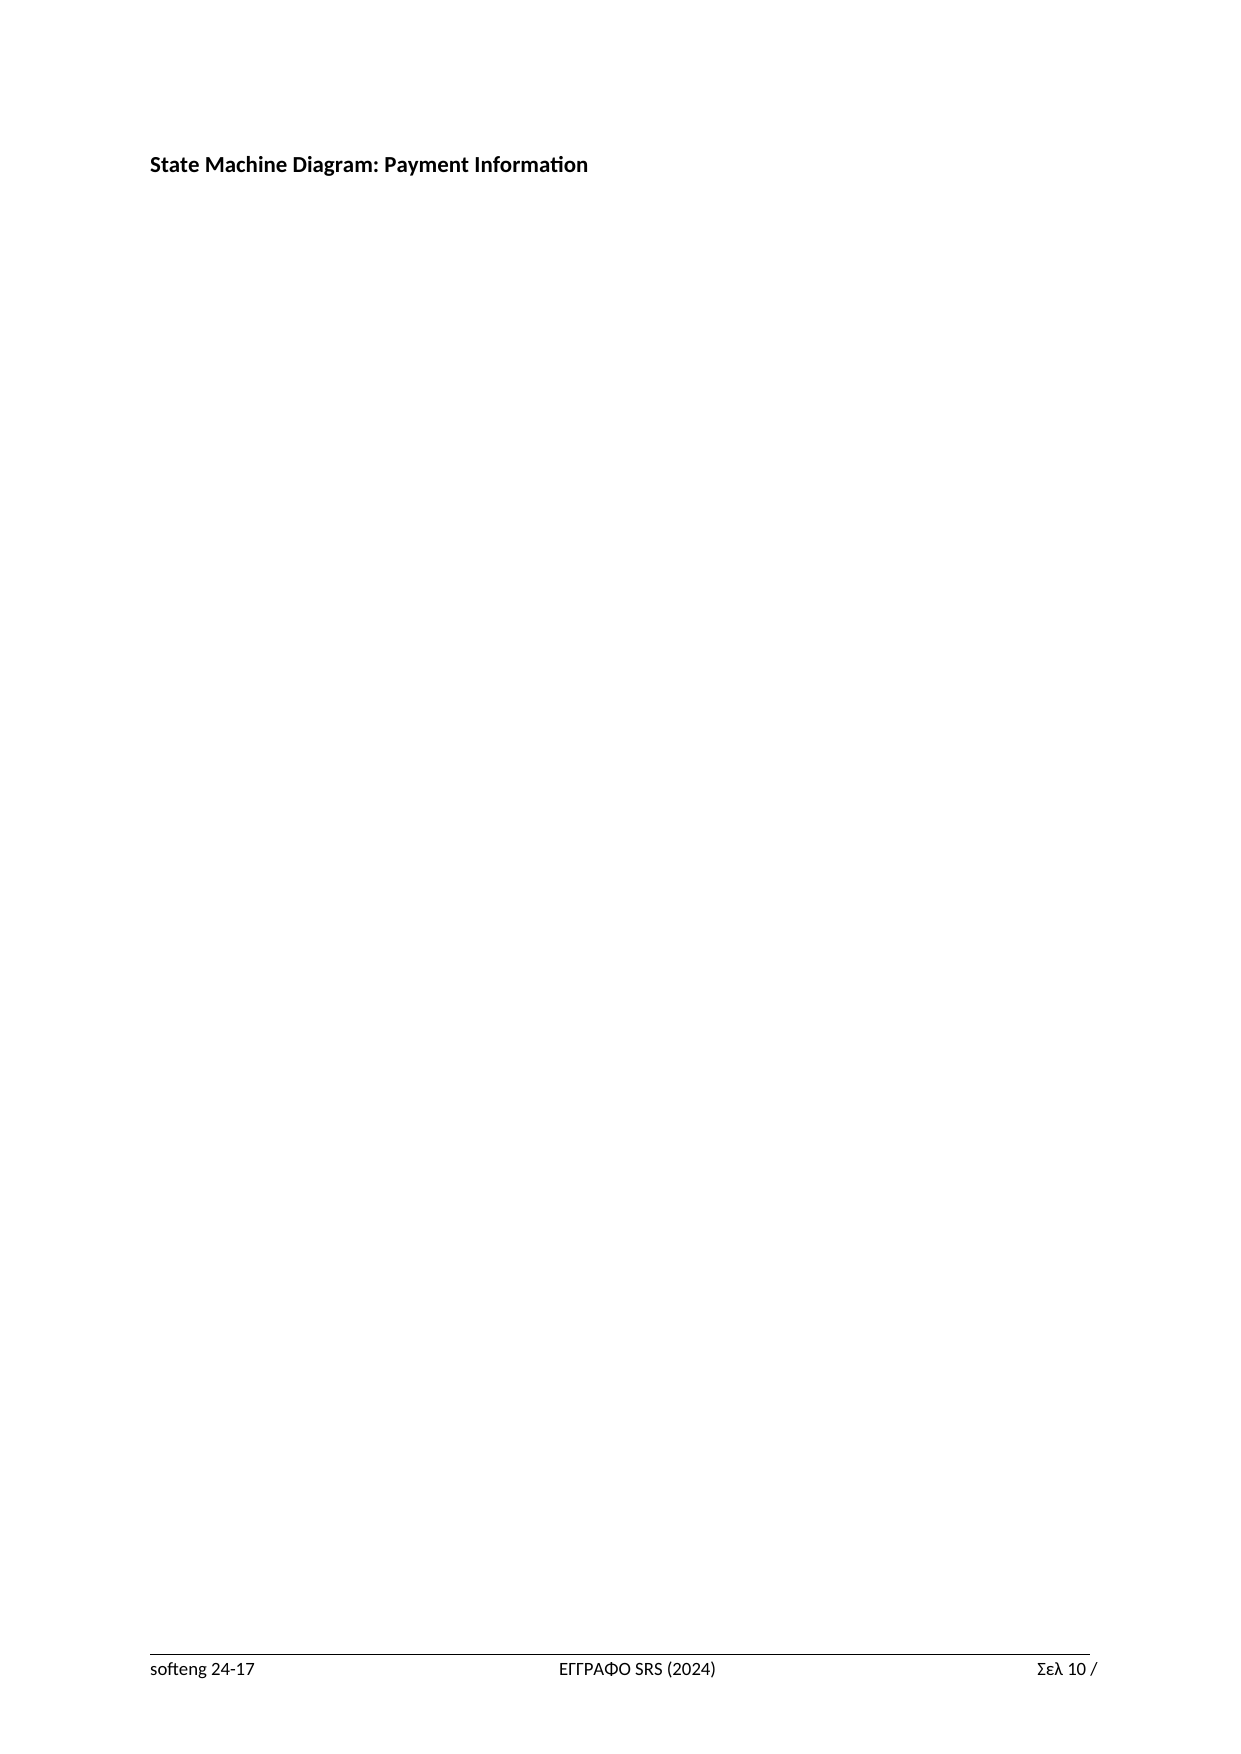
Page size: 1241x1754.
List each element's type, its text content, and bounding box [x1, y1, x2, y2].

subtitle State Machine Diagram: Payment Information [150, 150, 1090, 178]
